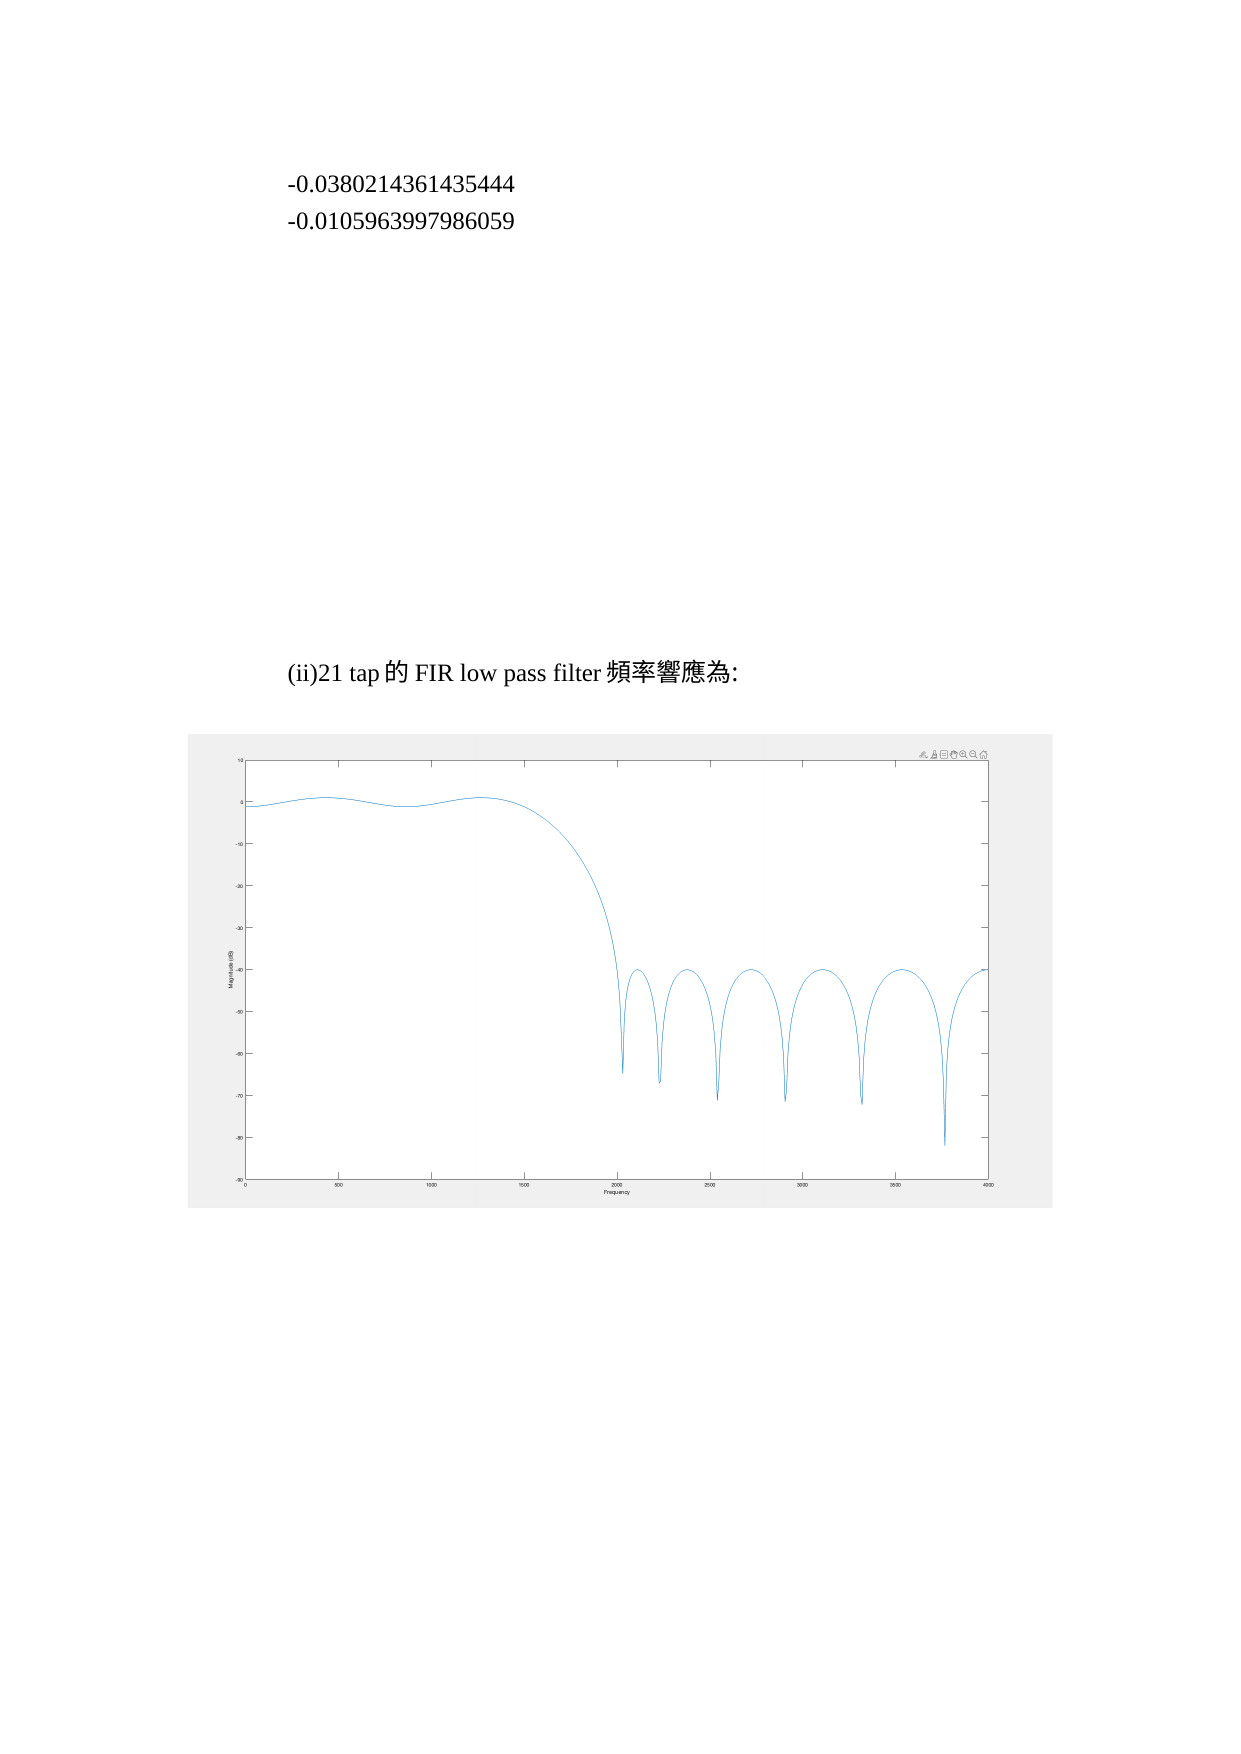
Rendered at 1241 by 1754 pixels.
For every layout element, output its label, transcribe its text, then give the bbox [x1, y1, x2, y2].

text (ii)21 tap的FIR low pass filter頻率響應為: [287, 652, 1053, 689]
text -0.0105963997986059 [287, 202, 1053, 239]
picture [187, 734, 1053, 1208]
text -0.0380214361435444 [287, 164, 1053, 202]
